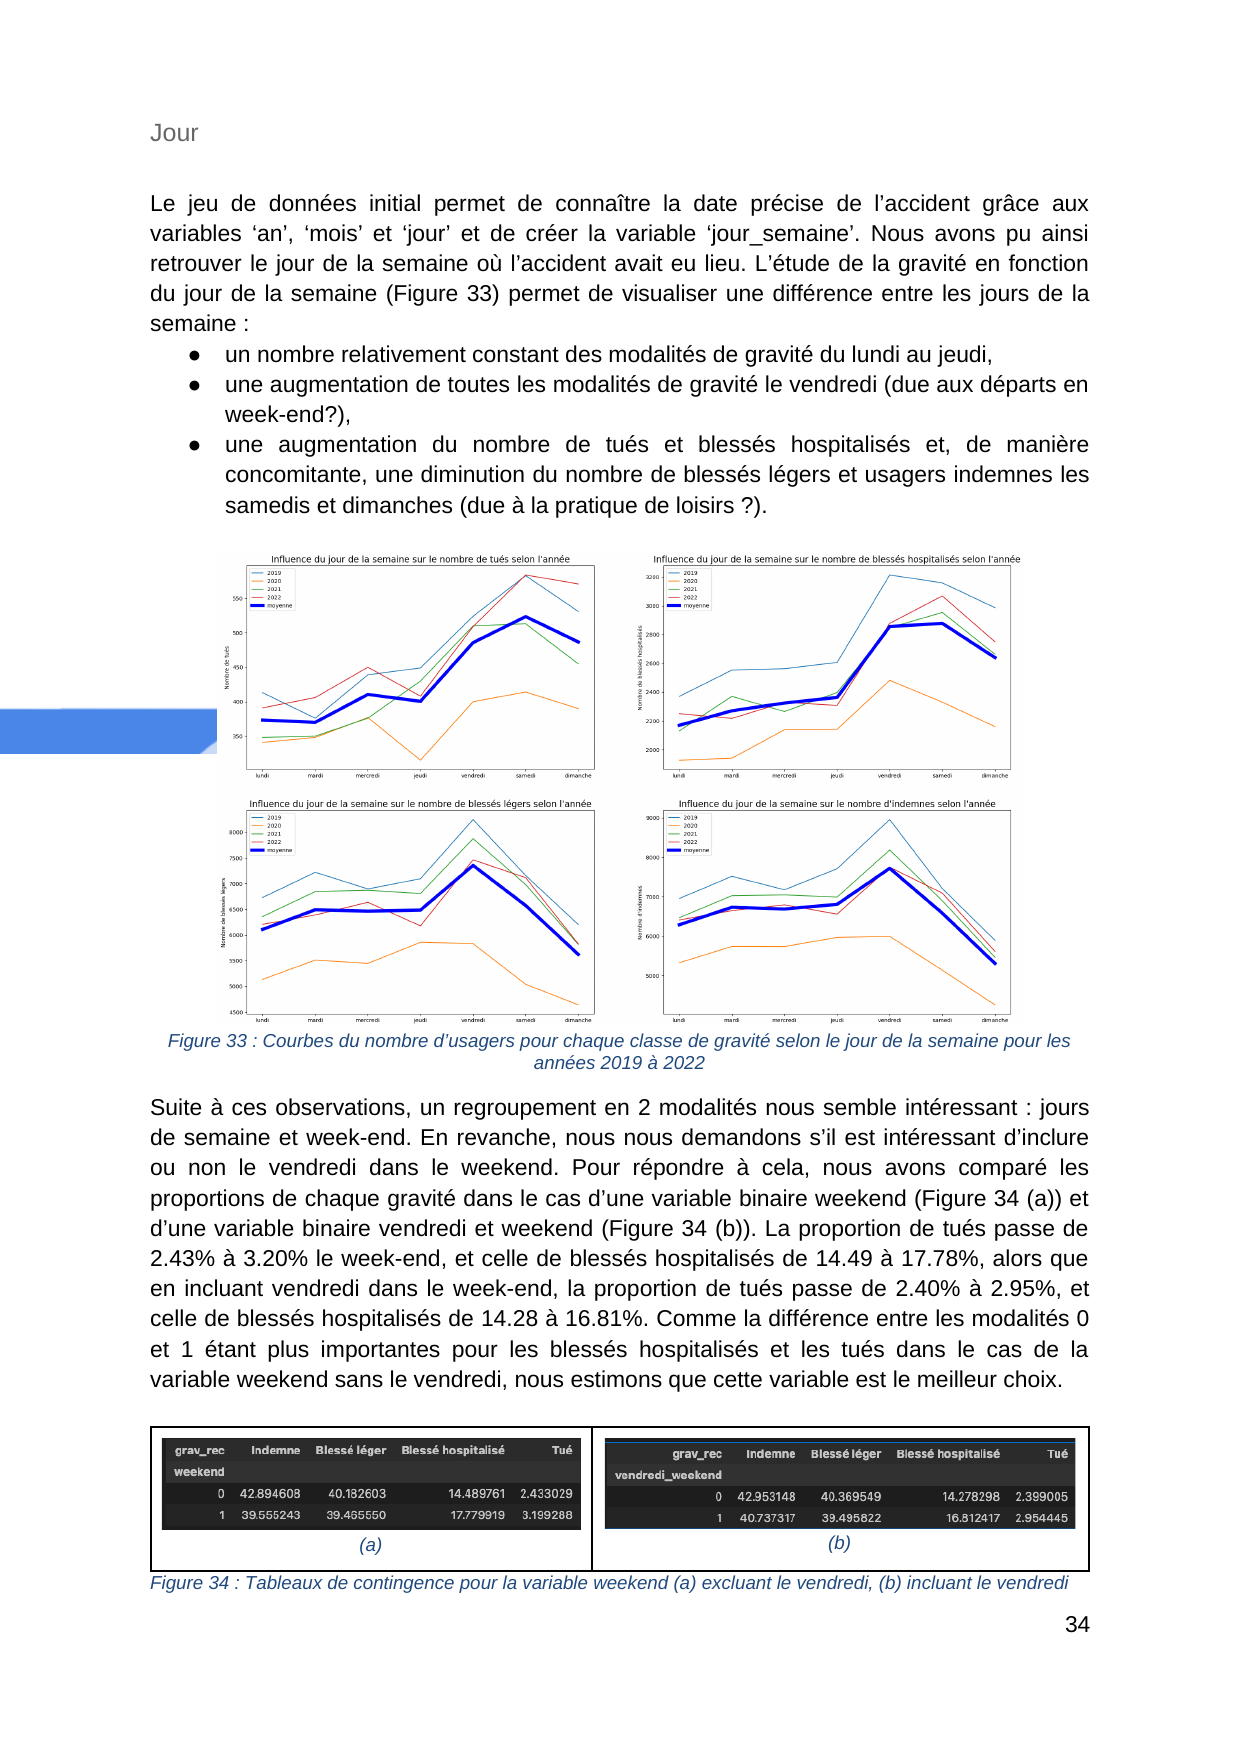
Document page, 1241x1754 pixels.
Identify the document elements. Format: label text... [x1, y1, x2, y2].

table_header (a) [152, 1428, 591, 1569]
picture [604, 1438, 1076, 1529]
list une augmentation du nombre de tués et blessés hospitalisés et, de manière concomitante, une diminution du nombre de blessés légers et usagers indemnes les samedis et dimanches (due à la pratique de loisirs ?). [187, 431, 1090, 518]
picture [161, 1438, 581, 1530]
text Suite à ces observations, un regroupement en 2 modalités nous semble intéressant : jours de semaine et week-end. En revanche, nous nous demandons s’il est intéressant d’inclure ou non le vendredi dans le weekend. Pour répondre à cela, nous avons comparé les proportions de chaque gravité dans le cas d’une variable binaire weekend (Figure 34 (a)) et d’une variable binaire vendredi et weekend (Figure 34 (b)). La proportion de tués passe de 2.43% à 3.20% le week-end, et celle de blessés hospitalisés de 14.49 à 17.78%, alors que en incluant vendredi dans le week-end, la proportion de tués passe de 2.40% à 2.95%, et celle de blessés hospitalisés de 14.28 à 16.81%. Comme la différence entre les modalités 0 et 1 étant plus importantes pour les blessés hospitalisés et les tués dans le cas de la variable weekend sans le vendredi, nous estimons que cette variable est le meilleur choix. [150, 1094, 1090, 1392]
text Figure 33 : Courbes du nombre d’usagers pour chaque classe de gravité selon le jour de la semaine pour les années 2019 à 2022 [150, 1030, 1090, 1073]
subtitle Jour [150, 118, 1090, 147]
list un nombre relativement constant des modalités de gravité du lundi au jeudi, [187, 341, 1090, 367]
list une augmentation de toutes les modalités de gravité le vendredi (due aux départs en week-end?), [187, 371, 1090, 427]
text Le jeu de données initial permet de connaître la date précise de l’accident grâce aux variables ‘an’, ‘mois’ et ‘jour’ et de créer la variable ‘jour_semaine’. Nous avons pu ainsi retrouver le jour de la semaine où l’accident avait eu lieu. L’étude de la gravité en fonction du jour de la semaine (Figure 33) permet de visualiser une différence entre les jours de la semaine : [150, 189, 1090, 337]
picture [0, 552, 1024, 1027]
text Figure 34 : Tableaux de contingence pour la variable weekend (a) excluant le vendredi, (b) incluant le vendredi [150, 1572, 1090, 1593]
table_header (b) [593, 1428, 1088, 1569]
